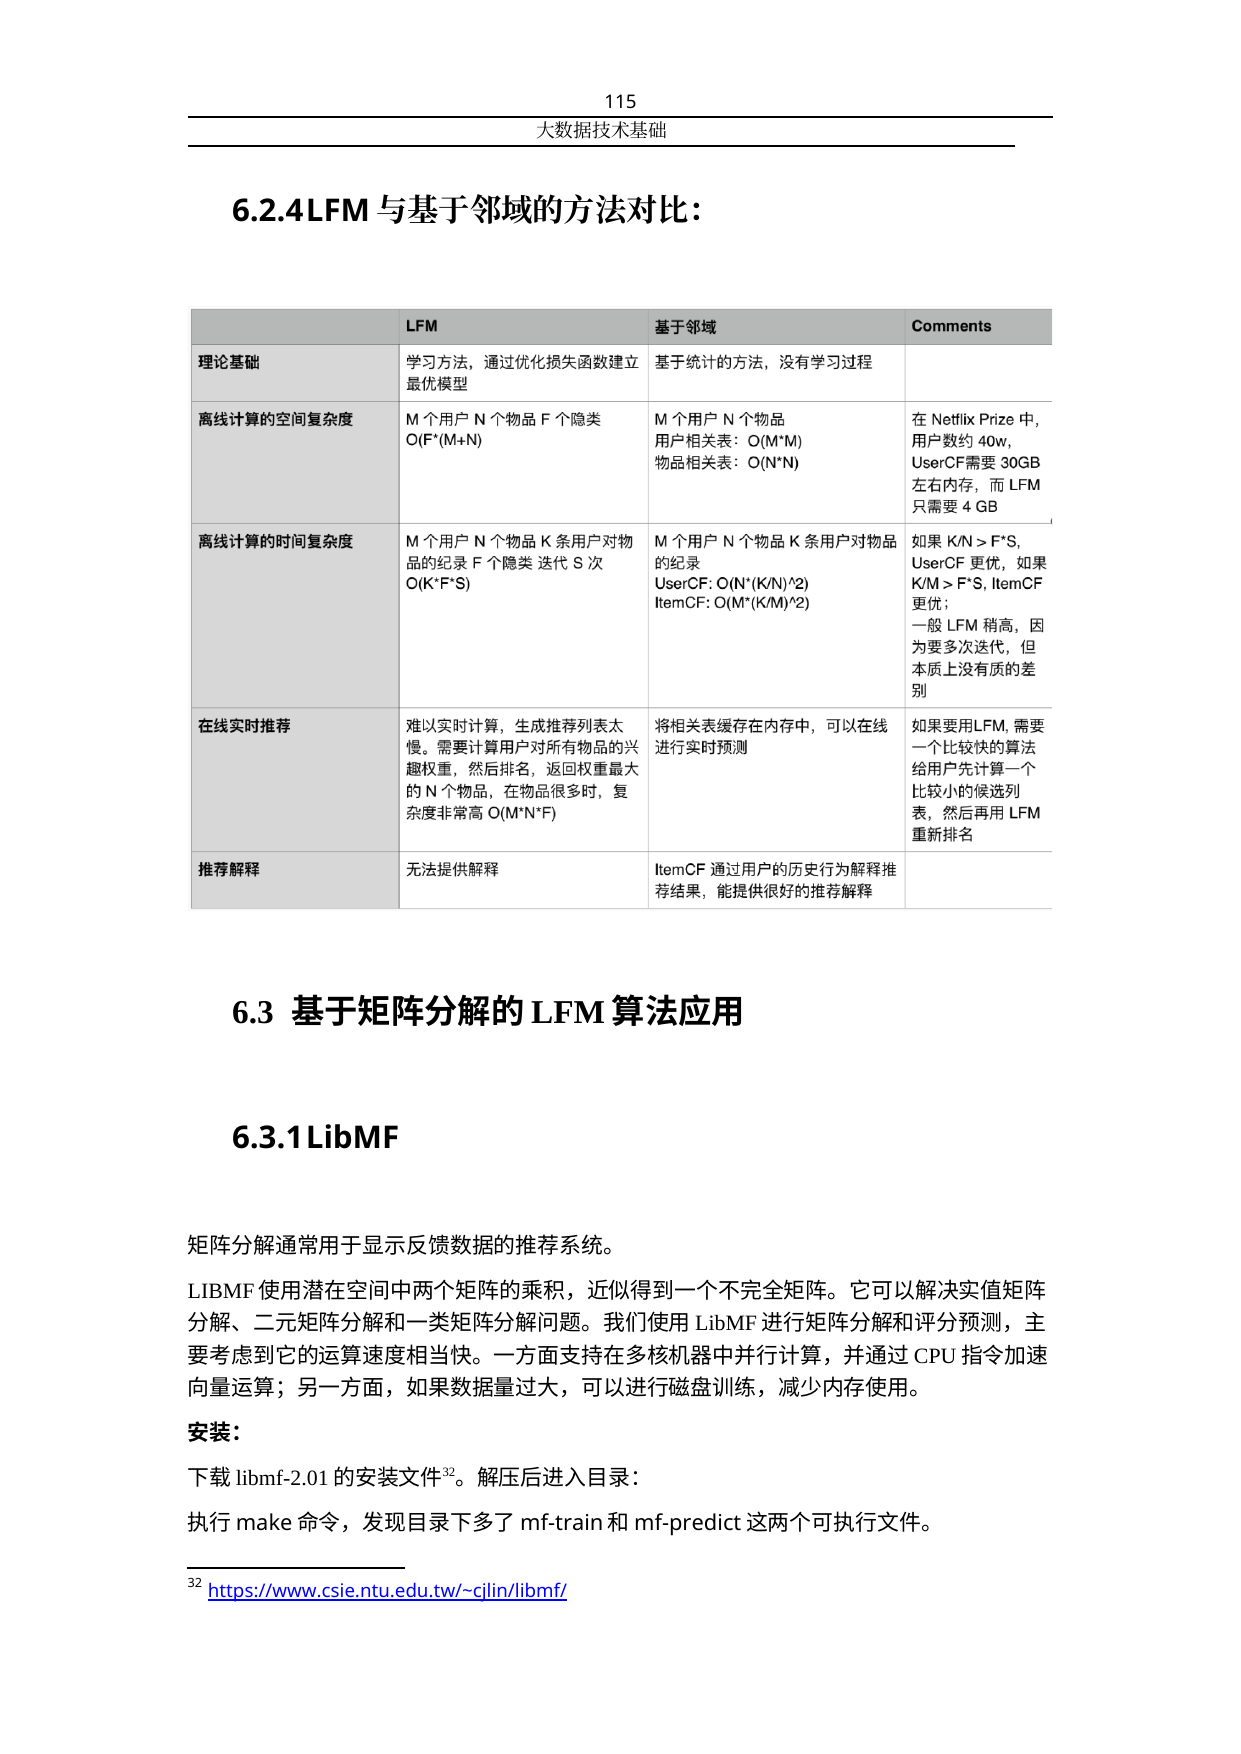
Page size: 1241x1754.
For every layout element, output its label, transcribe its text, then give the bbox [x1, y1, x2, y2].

subtitle 基于矩阵分解的LFM算法应用 [232, 977, 1053, 1042]
text 下载libmf-2.01的安装文件。解压后进入目录： [187, 1460, 1053, 1492]
text 安装： [187, 1415, 1053, 1447]
text 执行make命令，发现目录下多了mf-train和mf-predict这两个可执行文件。 [187, 1505, 1053, 1537]
text 矩阵分解通常用于显示反馈数据的推荐系统。 [187, 1227, 1053, 1260]
subtitle LFM与基于邻域的方法对比： [232, 177, 1053, 242]
subtitle LibMF [232, 1104, 1053, 1169]
text LIBMF使用潜在空间中两个矩阵的乘积，近似得到一个不完全矩阵。它可以解决实值矩阵分解、二元矩阵分解和一类矩阵分解问题。我们使用LibMF进行矩阵分解和评分预测，主要考虑到它的运算速度相当快。一方面支持在多核机器中并行计算，并通过CPU指令加速向量运算；另一方面，如果数据量过大，可以进行磁盘训练，减少内存使用。 [187, 1272, 1053, 1402]
picture [187, 306, 1053, 911]
